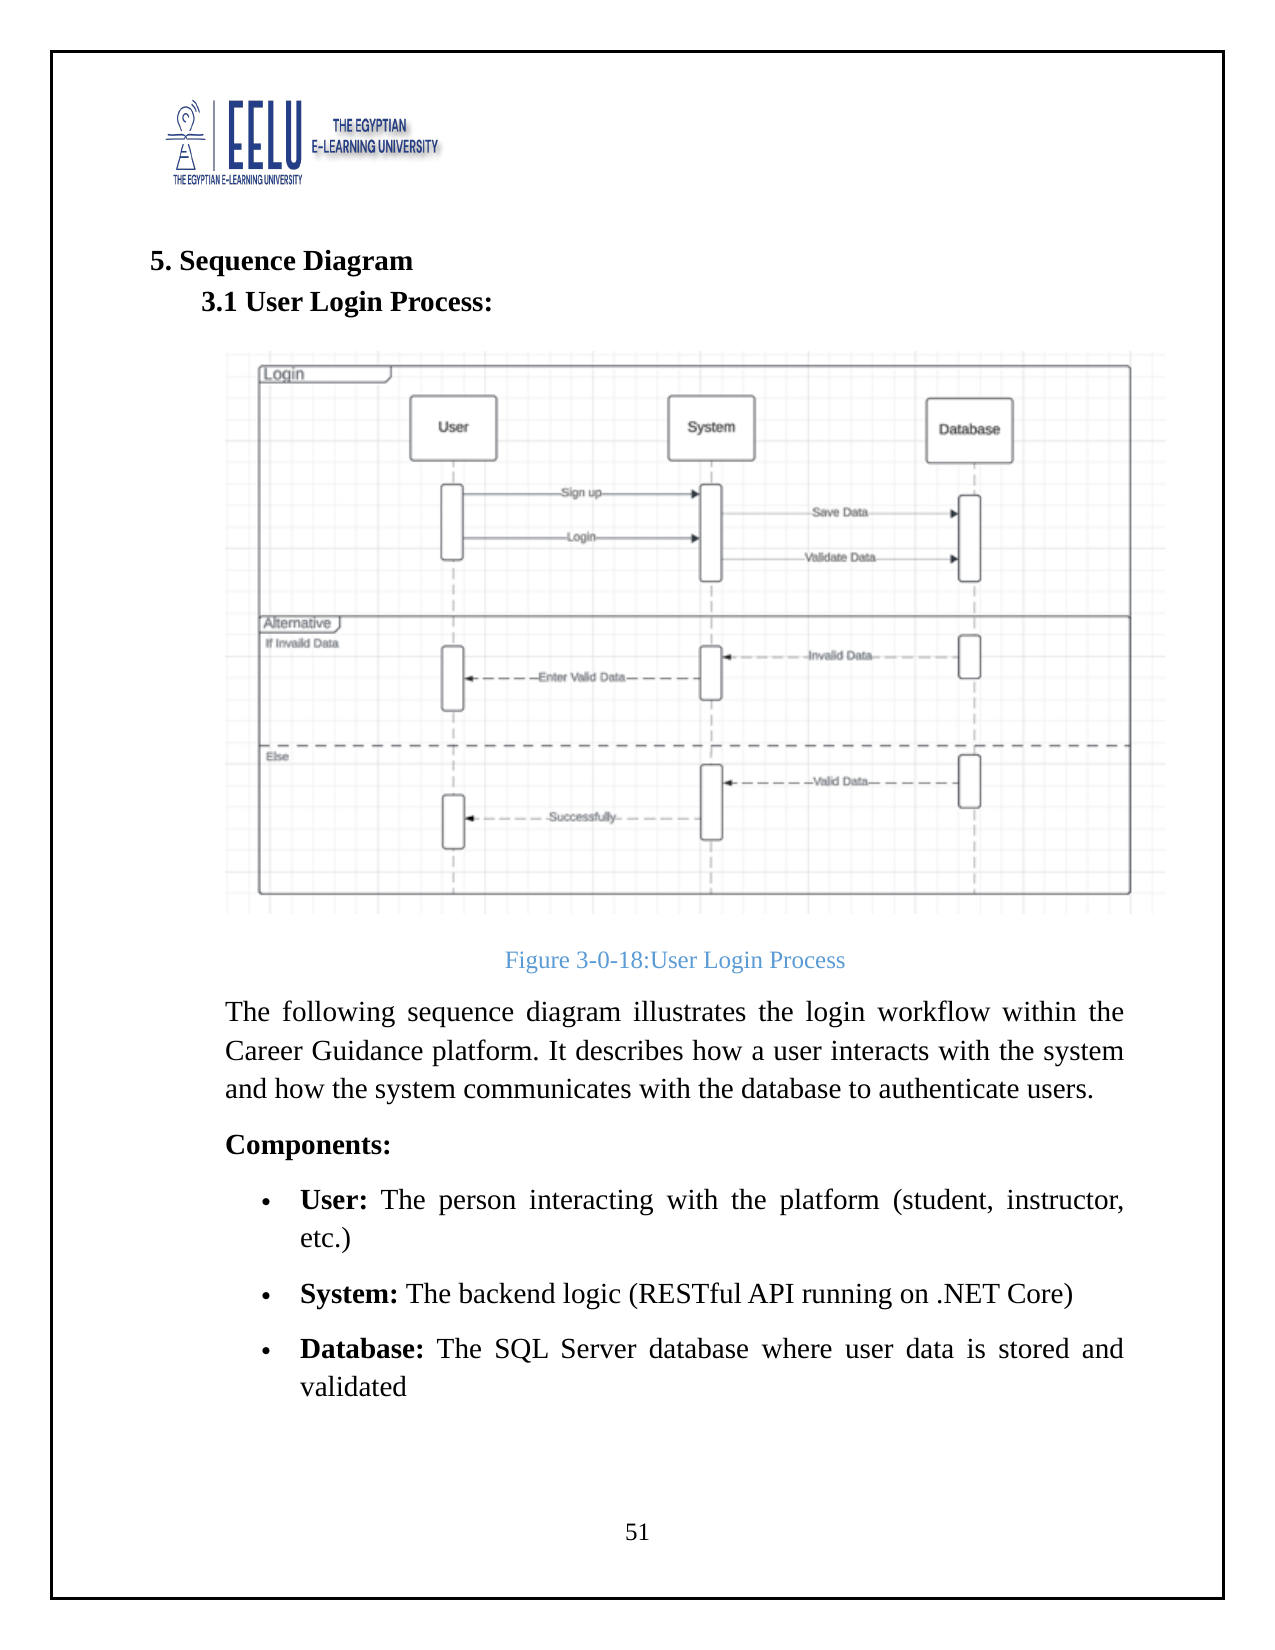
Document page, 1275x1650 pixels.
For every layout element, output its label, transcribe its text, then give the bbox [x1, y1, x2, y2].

text Figure 3-‎0-18:User Login Process [225, 945, 1125, 974]
list System: The backend logic (RESTful API running on .NET Core) [262, 1276, 1125, 1309]
text The following sequence diagram illustrates the login workflow within the Career Guidance platform. It describes how a user interacts with the system and how the system communicates with the database to authenticate users. [225, 994, 1125, 1105]
text Components: [225, 1127, 1125, 1160]
text 3.1 User Login Process: [150, 284, 1125, 318]
picture [225, 351, 1166, 914]
list User: The person interacting with the platform (student, instructor, etc.) [262, 1182, 1125, 1254]
picture [150, 75, 444, 188]
list Database: The SQL Server database where user data is stored and validated [262, 1331, 1125, 1403]
subtitle 5. Sequence Diagram [150, 243, 1125, 276]
